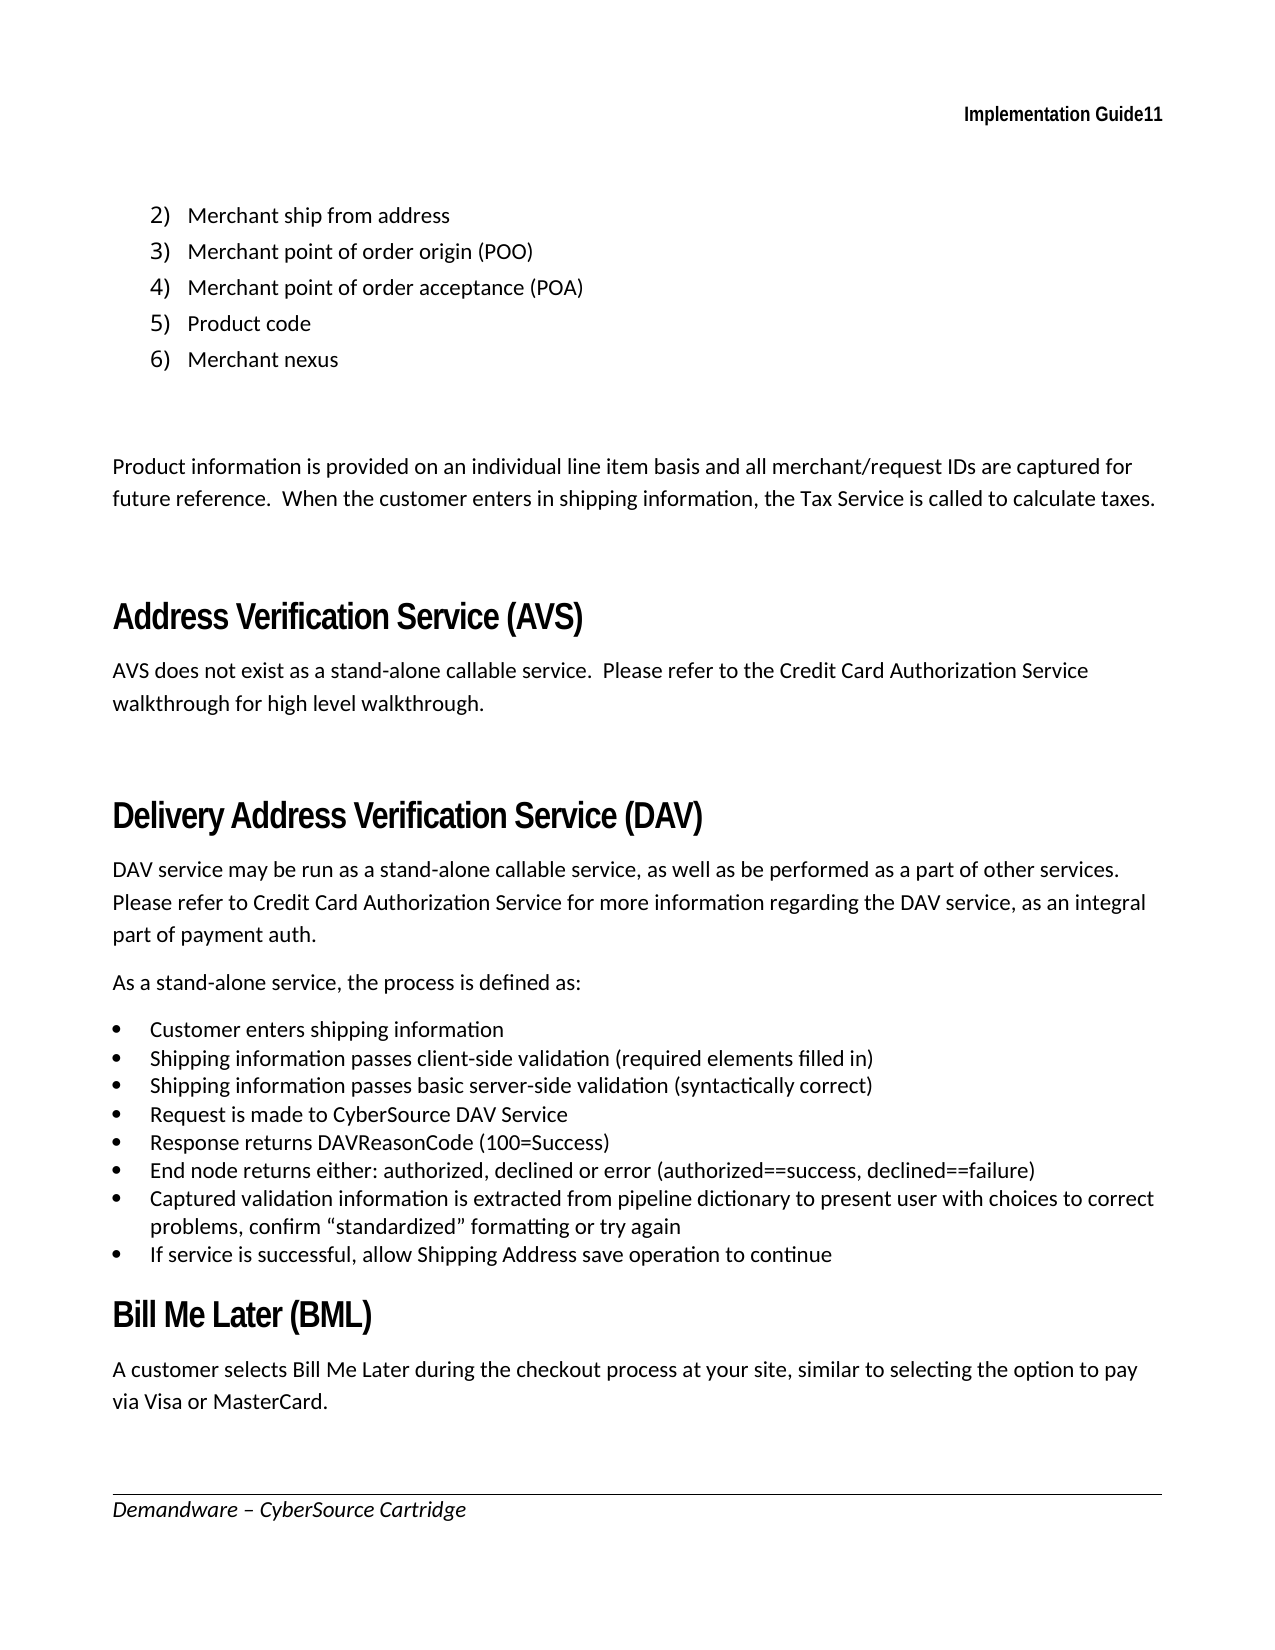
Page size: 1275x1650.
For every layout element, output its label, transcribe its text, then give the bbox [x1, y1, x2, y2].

list Merchant point of order acceptance (POA) [150, 271, 1162, 302]
text Product information is provided on an individual line item basis and all merchant/request IDs are captured for future reference. When the customer enters in shipping information, the Tax Service is called to calculate taxes. [112, 452, 1162, 512]
text As a stand-alone service, the process is defined as: [112, 968, 1162, 996]
list Captured validation information is extracted from pipeline dictionary to present user with choices to correct problems, confirm “standardized” formatting or try again [112, 1184, 1162, 1240]
list Shipping information passes client-side validation (required elements filled in) [112, 1044, 1162, 1072]
subtitle Bill Me Later (BML) [112, 1293, 1162, 1336]
list Merchant nexus [150, 342, 1162, 374]
list Merchant point of order origin (POO) [150, 235, 1162, 266]
list Customer enters shipping information [112, 1016, 1162, 1044]
list End node returns either: authorized, declined or error (authorized==success, declined==failure) [112, 1156, 1162, 1184]
list If service is successful, allow Shipping Address save operation to continue [112, 1240, 1162, 1268]
list Merchant ship from address [150, 199, 1162, 230]
text AVS does not exist as a stand-alone callable service. Please refer to the Credit Card Authorization Service walkthrough for high level walkthrough. [112, 657, 1162, 717]
list Product code [150, 307, 1162, 338]
subtitle Address Verification Service (AVS) [112, 595, 1162, 638]
text A customer selects Bill Me Later during the checkout process at your site, similar to selecting the option to pay via Visa or MasterCard. [112, 1355, 1162, 1415]
list Shipping information passes basic server-side validation (syntactically correct) [112, 1072, 1162, 1100]
list Response returns DAVReasonCode (100=Success) [112, 1128, 1162, 1156]
list Request is made to CyberSource DAV Service [112, 1100, 1162, 1128]
subtitle Delivery Address Verification Service (DAV) [112, 794, 1162, 837]
text DAV service may be run as a stand-alone callable service, as well as be performed as a part of other services. Please refer to Credit Card Authorization Service for more information regarding the DAV service, as an integral part of payment auth. [112, 856, 1162, 948]
